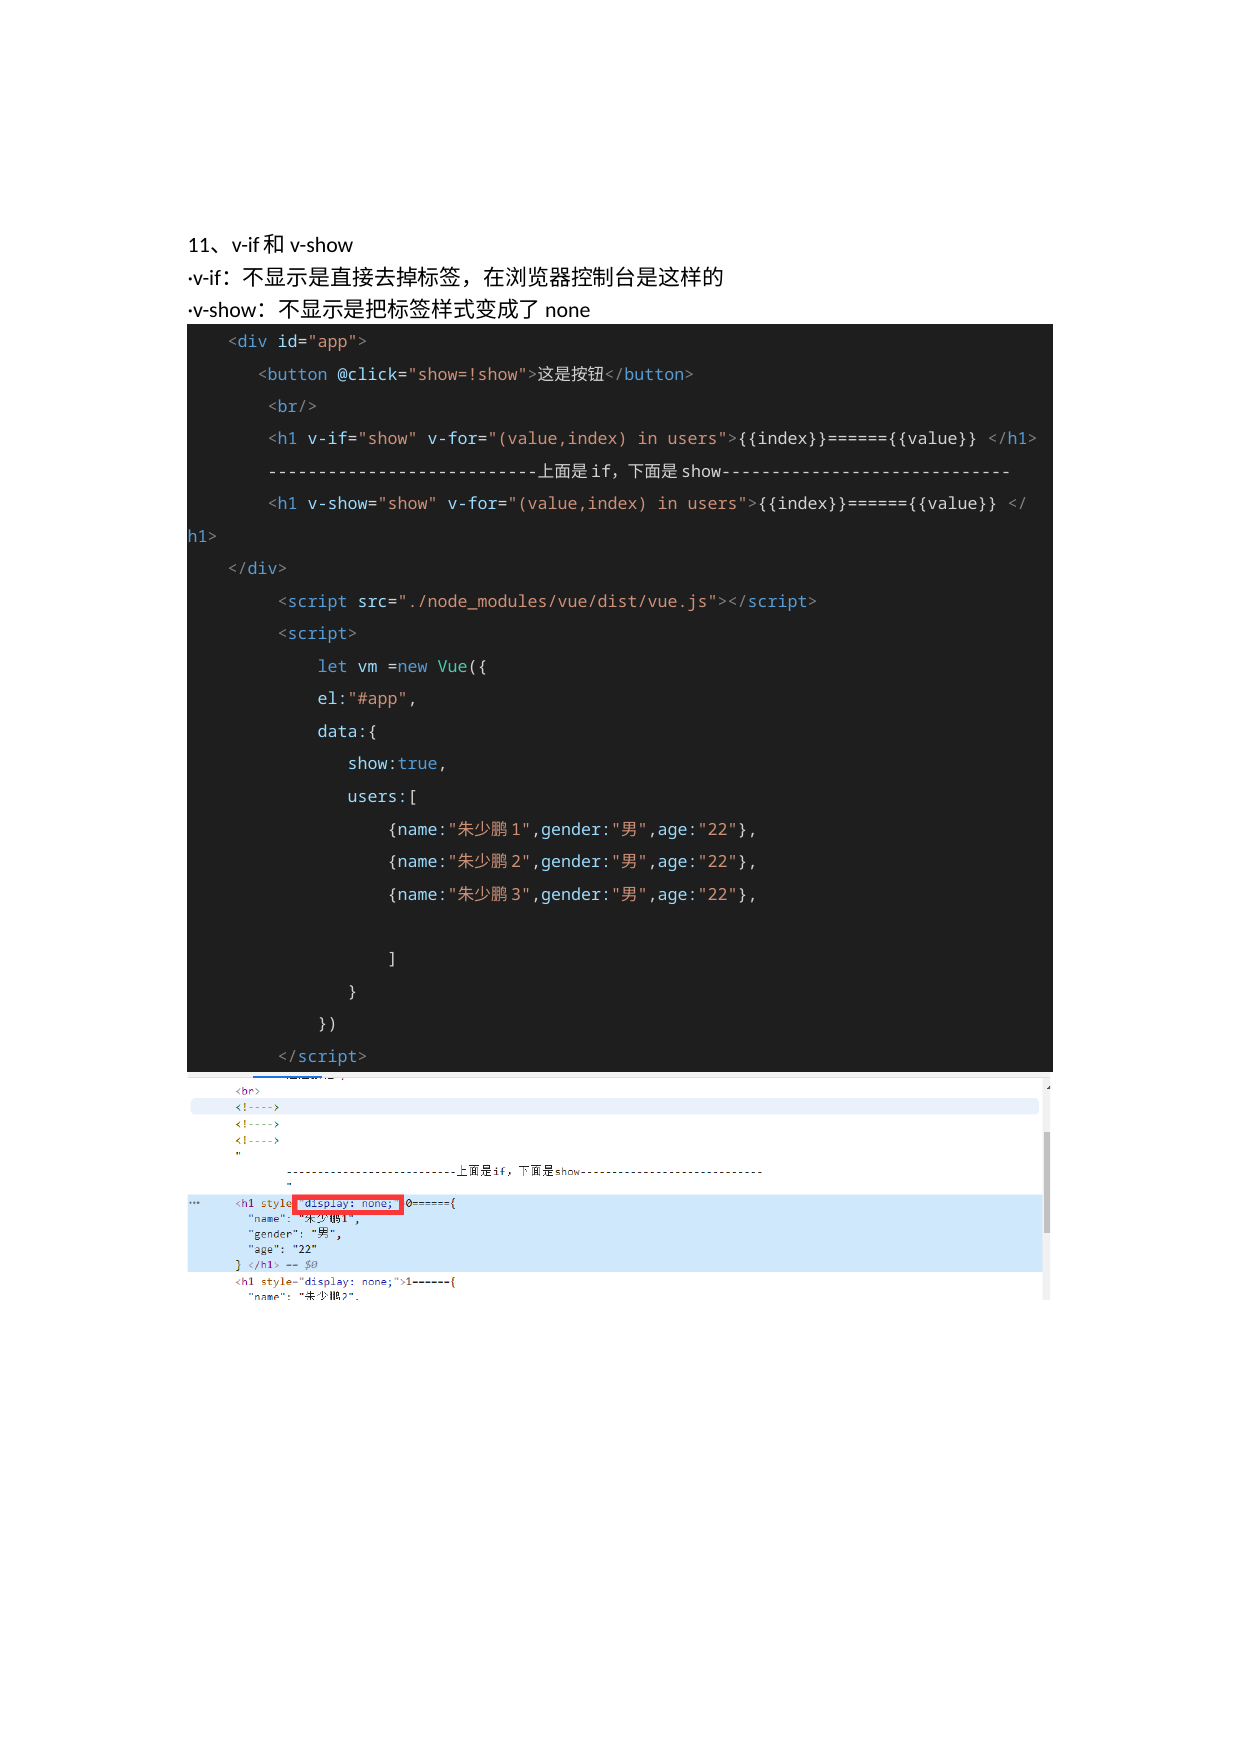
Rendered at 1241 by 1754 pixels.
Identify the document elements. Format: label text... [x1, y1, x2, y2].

list 11、v-if和v-show [187, 227, 1053, 259]
text {name:"朱少鹏3",gender:"男",age:"22"}, [187, 877, 1053, 909]
list ·v-show：不显示是把标签样式变成了none [187, 292, 1053, 324]
text let vm =new Vue({ [187, 649, 1053, 682]
text <button @click="show=!show">这是按钮</button> [187, 357, 1053, 389]
text data:{ [187, 714, 1053, 747]
text <br/> [187, 389, 1053, 422]
text el:"#app", [187, 682, 1053, 714]
text <script src="./node_modules/vue/dist/vue.js"></script> [187, 584, 1053, 617]
text users:[ [187, 779, 1053, 812]
picture [187, 1072, 1051, 1300]
text ---------------------------上面是if，下面是show----------------------------- [187, 454, 1053, 487]
list ·v-if：不显示是直接去掉标签，在浏览器控制台是这样的 [187, 259, 1053, 292]
text <h1 v-show="show" v-for="(value,index) in users">{{index}}======{{value}} </h1> [187, 487, 1053, 552]
text {name:"朱少鹏1",gender:"男",age:"22"}, [187, 812, 1053, 844]
text {name:"朱少鹏2",gender:"男",age:"22"}, [187, 844, 1053, 877]
text ] [187, 942, 1053, 974]
text show:true, [187, 747, 1053, 779]
text }) [187, 1007, 1053, 1039]
text </script> [187, 1039, 1053, 1072]
text } [187, 974, 1053, 1007]
text <script> [187, 617, 1053, 649]
text <div id="app"> [187, 324, 1053, 357]
text <h1 v-if="show" v-for="(value,index) in users">{{index}}======{{value}} </h1> [187, 422, 1053, 454]
text </div> [187, 552, 1053, 584]
